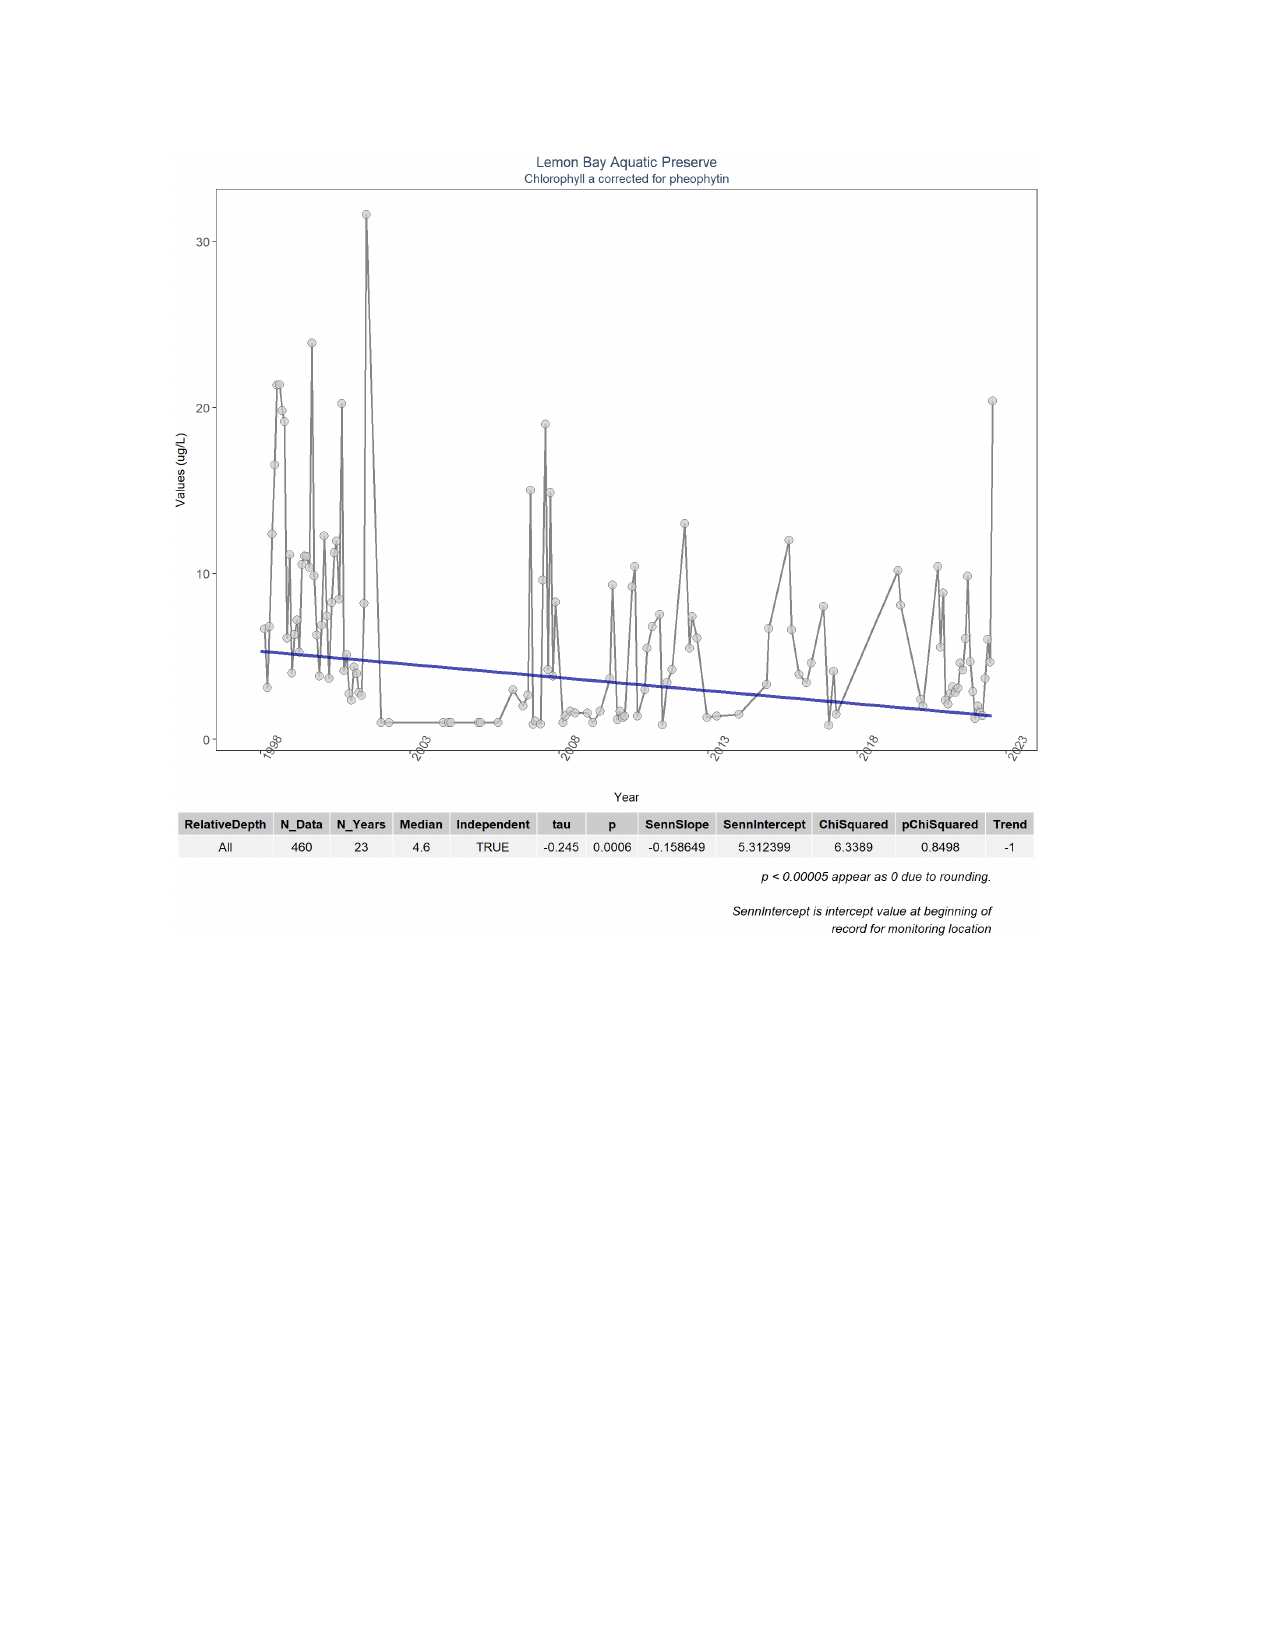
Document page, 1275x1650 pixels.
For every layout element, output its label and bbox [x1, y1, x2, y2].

picture [168, 150, 1044, 938]
